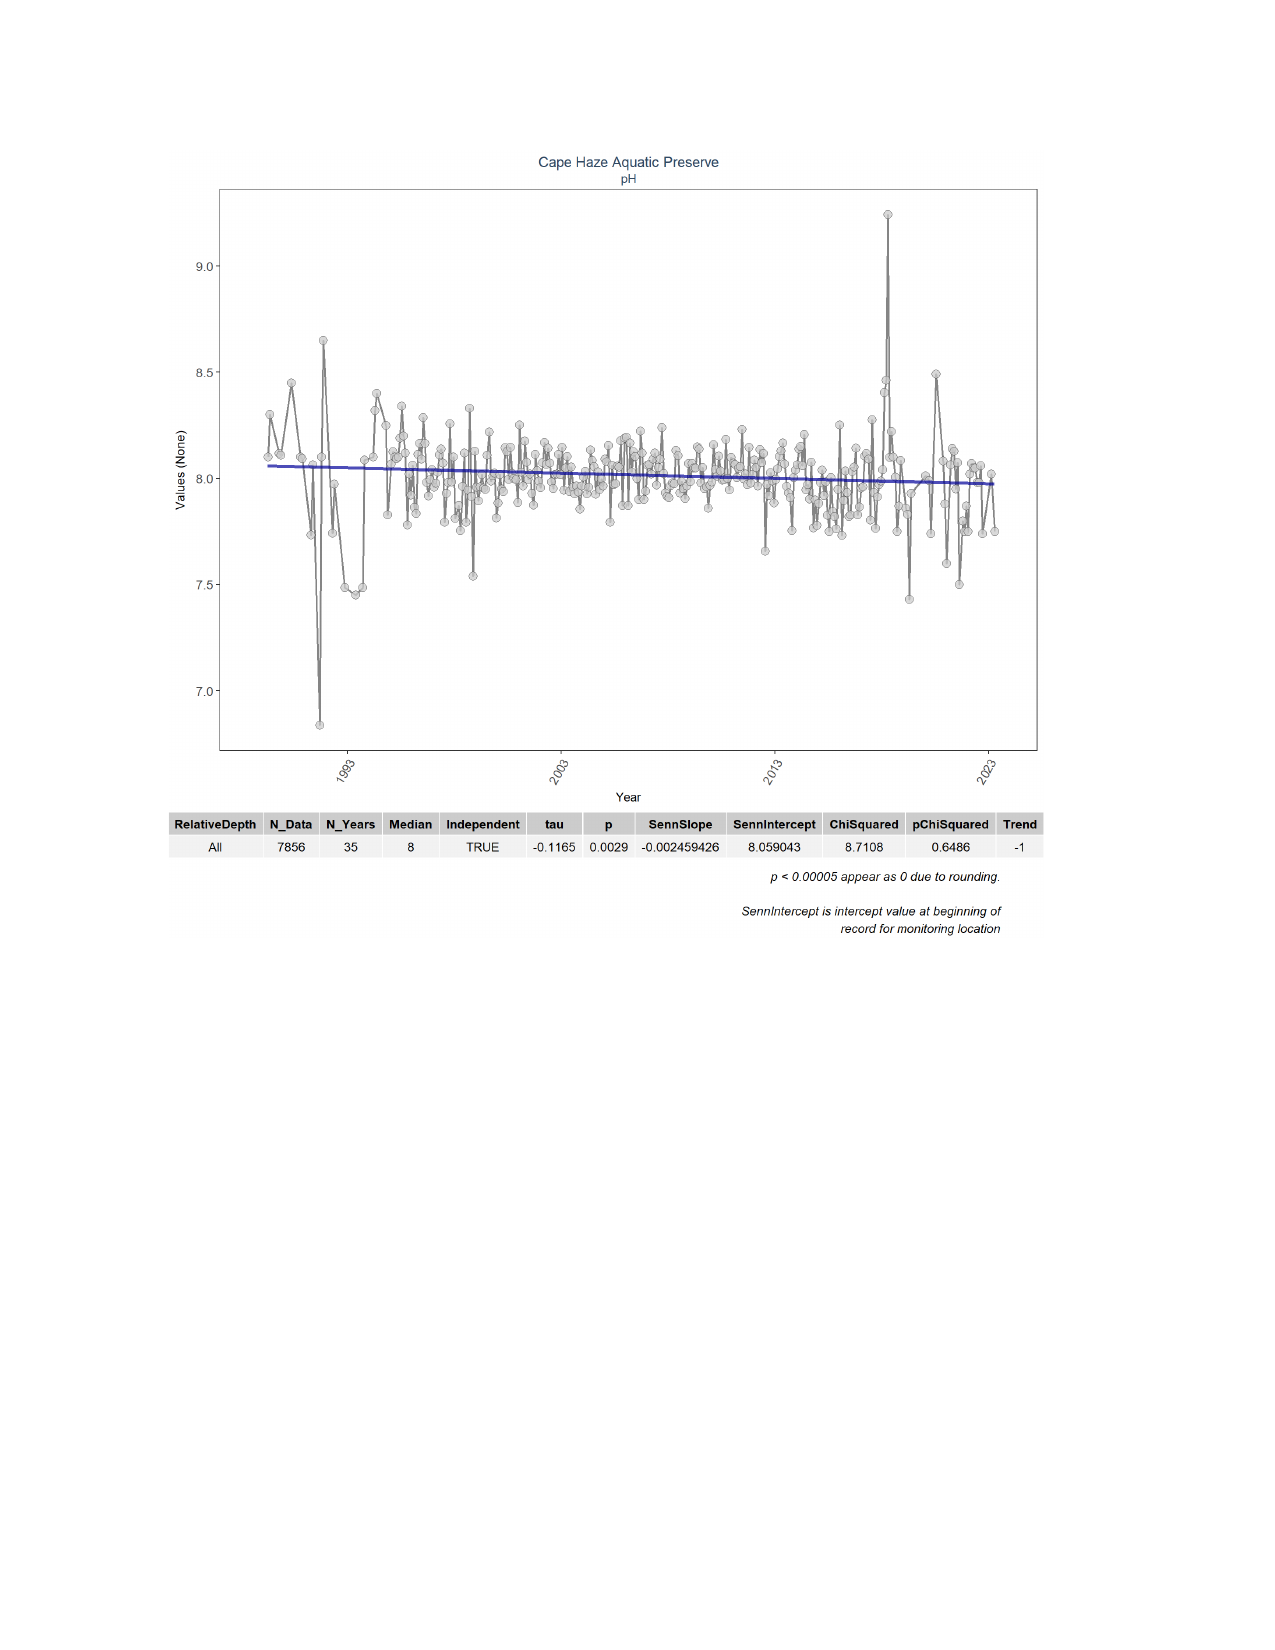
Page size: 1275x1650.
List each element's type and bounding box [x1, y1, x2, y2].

picture [168, 150, 1044, 938]
